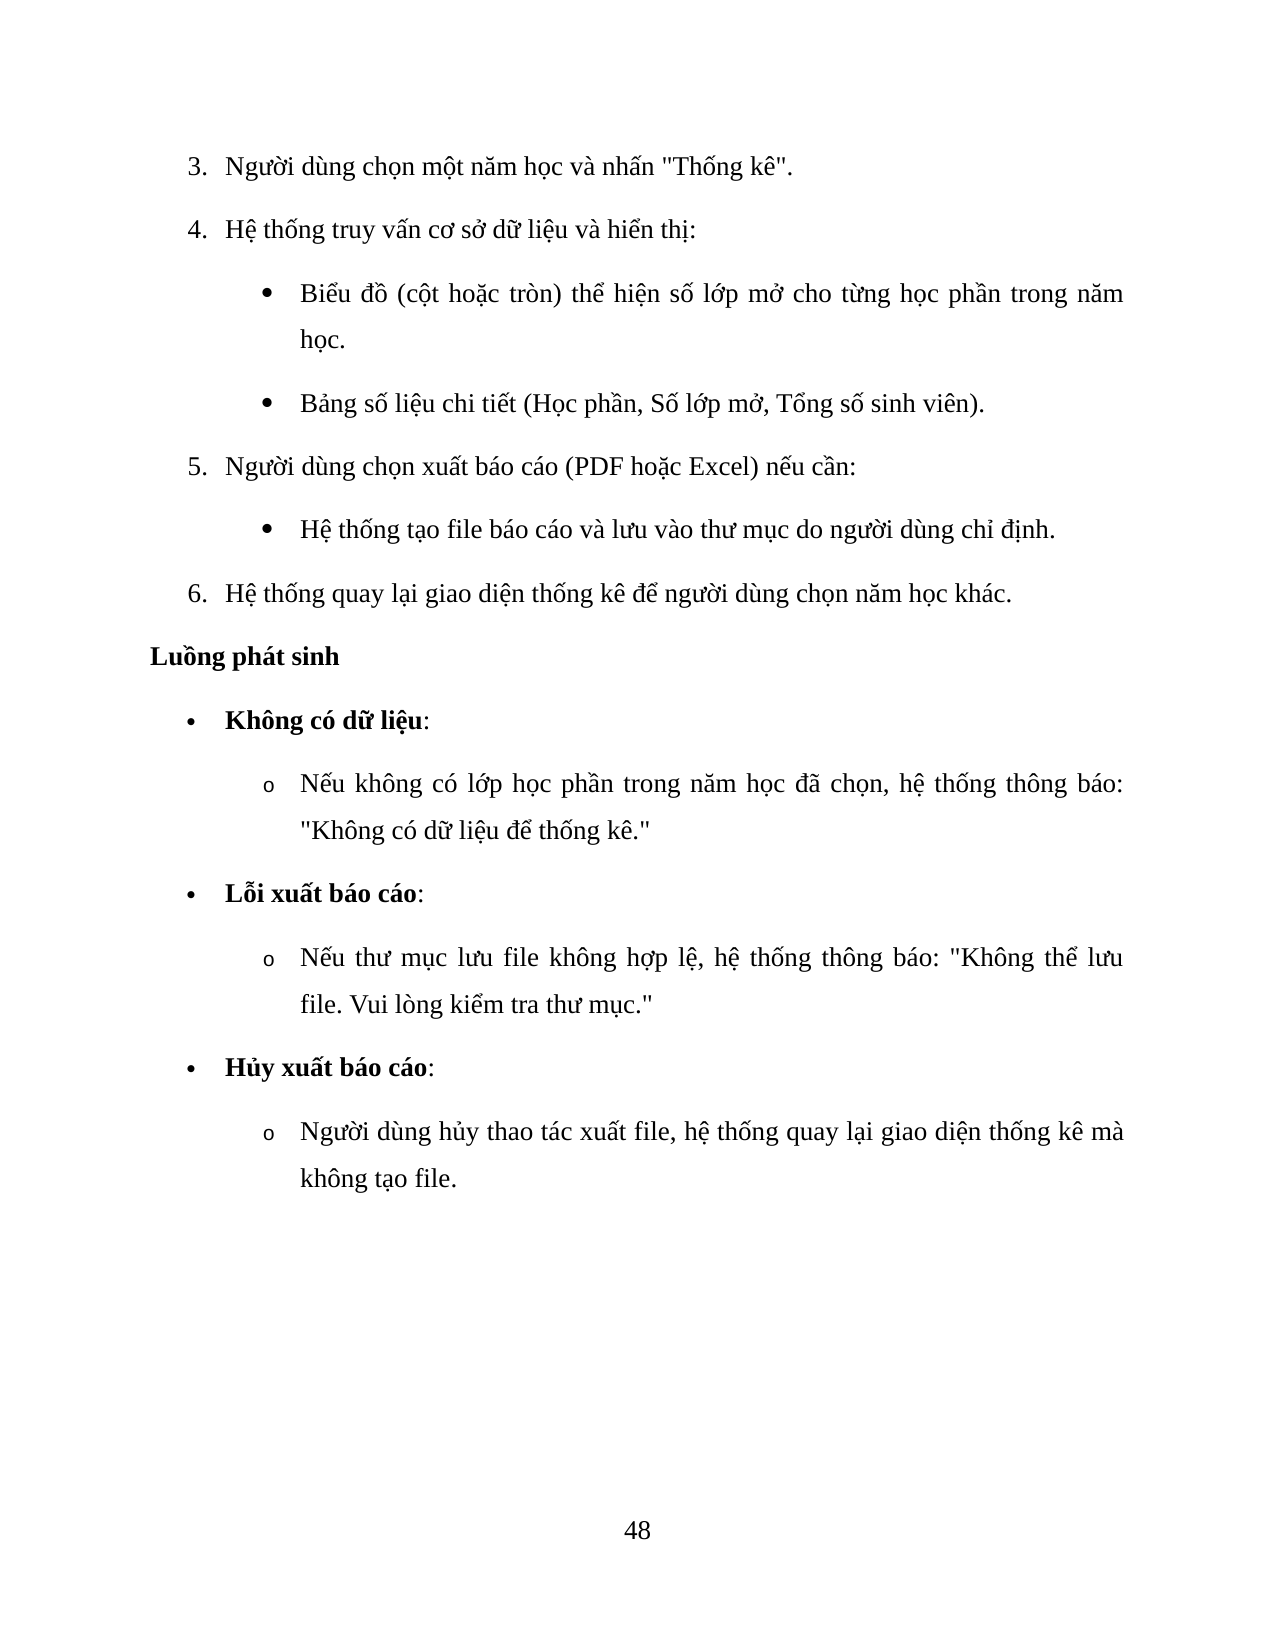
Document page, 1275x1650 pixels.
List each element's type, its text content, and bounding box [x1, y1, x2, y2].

list Nếu thư mục lưu file không hợp lệ, hệ thống thông báo: "Không thể lưu file. Vui lòng kiểm tra thư mục." [262, 941, 1125, 1019]
list Lỗi xuất báo cáo: [187, 878, 1125, 909]
list Bảng số liệu chi tiết (Học phần, Số lớp mở, Tổng số sinh viên). [262, 387, 1125, 418]
list Người dùng hủy thao tác xuất file, hệ thống quay lại giao diện thống kê mà không tạo file. [262, 1115, 1125, 1193]
list Người dùng chọn xuất báo cáo (PDF hoặc Excel) nếu cần: [187, 450, 1125, 481]
list Hệ thống tạo file báo cáo và lưu vào thư mục do người dùng chỉ định. [262, 514, 1125, 545]
list Hệ thống quay lại giao diện thống kê để người dùng chọn năm học khác. [187, 577, 1125, 608]
list Hệ thống truy vấn cơ sở dữ liệu và hiển thị: [187, 213, 1125, 244]
list Nếu không có lớp học phần trong năm học đã chọn, hệ thống thông báo: "Không có dữ liệu để thống kê." [262, 767, 1125, 845]
list Hủy xuất báo cáo: [187, 1051, 1125, 1082]
list Không có dữ liệu: [187, 704, 1125, 735]
text Luồng phát sinh [150, 641, 1125, 672]
list Người dùng chọn một năm học và nhấn "Thống kê". [187, 150, 1125, 181]
list Biểu đồ (cột hoặc tròn) thể hiện số lớp mở cho từng học phần trong năm học. [262, 277, 1125, 354]
